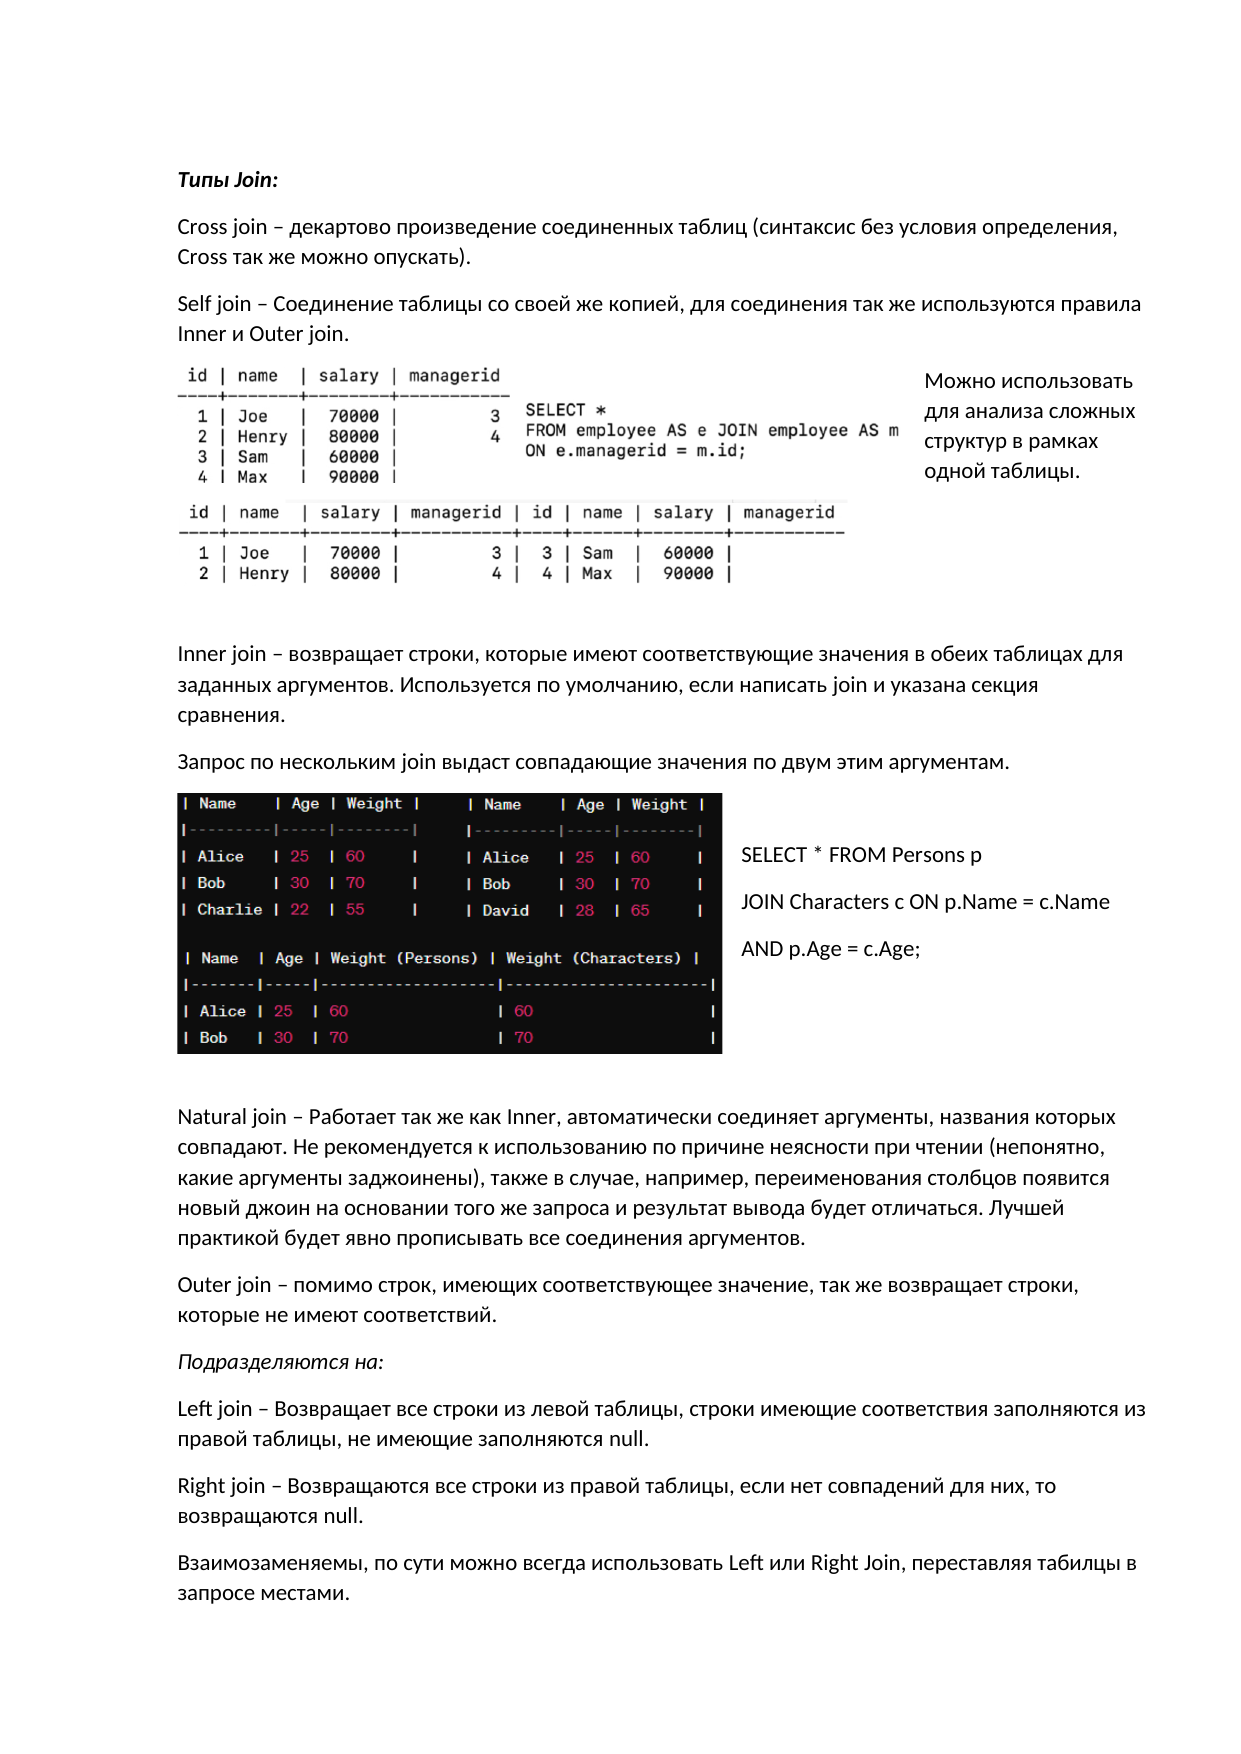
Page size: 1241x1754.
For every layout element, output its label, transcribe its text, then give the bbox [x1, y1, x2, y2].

text Inner join – возвращает строки, которые имеют соответствующие значения в обеих таблицах для заданных аргументов. Используется по умолчанию, если написать join и указана секция сравнения. [177, 639, 1152, 728]
text Natural join – Работает так же как Inner, автоматически соединяет аргументы, названия которых совпадают. Не рекомендуется к использованию по причине неясности при чтении (непонятно, какие аргументы заджоинены), также в случае, например, переименования столбцов появится новый джоин на основании того же запроса и результат вывода будет отличаться. Лучшей практикой будет явно прописывать все соединения аргументов. [177, 1102, 1152, 1251]
text Outer join – помимо строк, имеющих соответствующее значение, так же возвращает строки, которые не имеют соответствий. [177, 1270, 1152, 1328]
text Можно использовать для анализа сложных структур в рамках одной таблицы. [906, 366, 1152, 485]
picture [177, 366, 906, 591]
text Типы Join: [177, 165, 1152, 193]
text SELECT * FROM Persons p [723, 841, 1152, 868]
text Self join – Соединение таблицы со своей же копией, для соединения так же используются правила Inner и Outer join. [177, 289, 1152, 347]
text Cross join – декартово произведение соединенных таблиц (синтаксис без условия определения, Cross так же можно опускать). [177, 212, 1152, 270]
text Left join – Возвращает все строки из левой таблицы, строки имеющие соответствия заполняются из правой таблицы, не имеющие заполняются null. [177, 1394, 1152, 1452]
text AND p.Age = c.Age; [723, 934, 1152, 962]
text Взаимозаменяемы, по сути можно всегда использовать Left или Right Join, переставляя табилцы в запросе местами. [177, 1548, 1152, 1606]
text Right join – Возвращаются все строки из правой таблицы, если нет совпадений для них, то возвращаются null. [177, 1471, 1152, 1529]
picture [177, 793, 723, 1054]
text JOIN Characters c ON p.Name = c.Name [723, 887, 1152, 915]
text Запрос по нескольким join выдаст совпадающие значения по двум этим аргументам. [177, 747, 1152, 775]
text Подразделяются на: [177, 1347, 1152, 1375]
